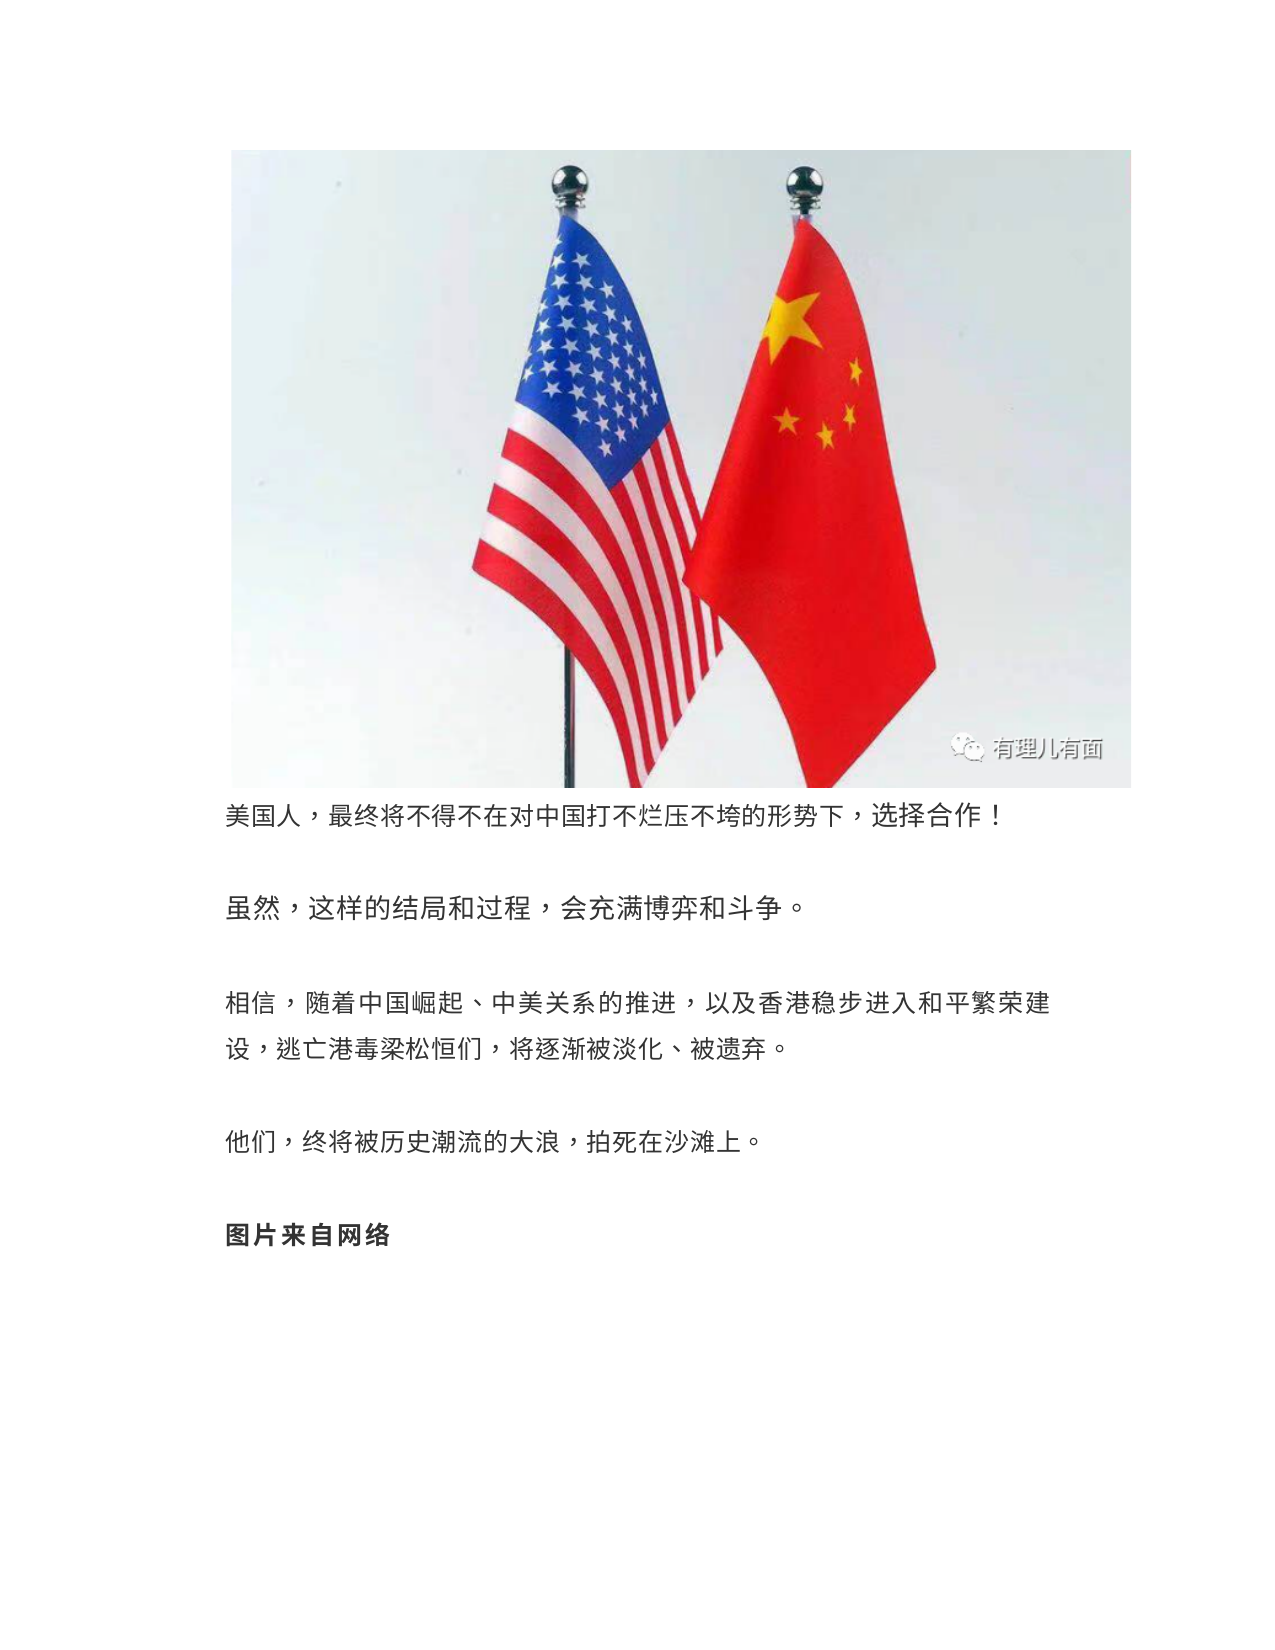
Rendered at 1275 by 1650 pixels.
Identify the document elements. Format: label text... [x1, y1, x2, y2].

text 相信，随着中国崛起、中美关系的推进，以及香港稳步进入和平繁荣建设，逃亡港毒梁松恒们，将逐渐被淡化、被遗弃。 [225, 973, 1050, 1066]
picture [231, 150, 1132, 788]
text 美国人，最终将不得不在对中国打不烂压不垮的形势下，选择合作！ [225, 787, 1050, 834]
text 虽然，这样的结局和过程，会充满博弈和斗争。 [225, 880, 1050, 927]
text 他们，终将被历史潮流的大浪，拍死在沙滩上。 [225, 1112, 1050, 1159]
text 图片来自网络 [225, 1205, 1050, 1252]
